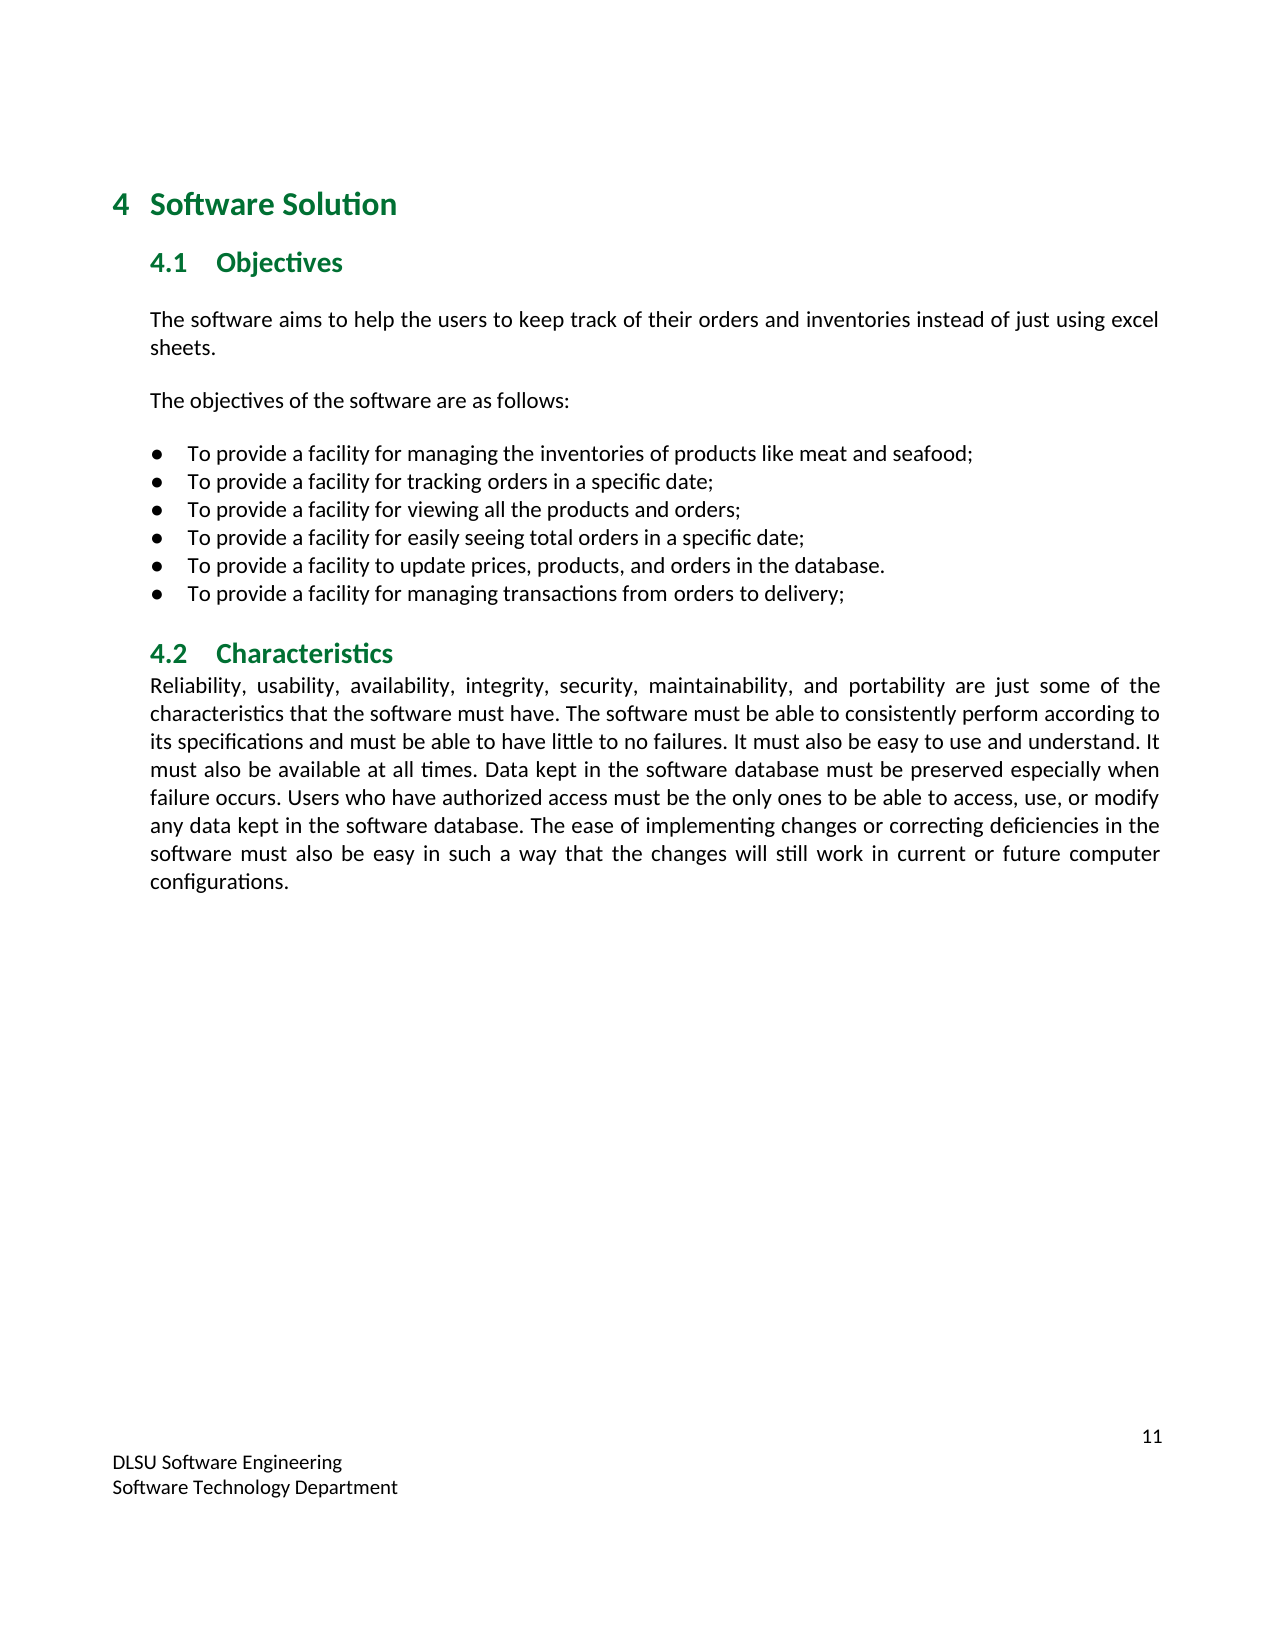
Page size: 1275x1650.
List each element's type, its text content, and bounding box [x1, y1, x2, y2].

list Characteristics [150, 636, 1162, 671]
list To provide a facility for managing transactions from orders to delivery; [150, 579, 1162, 607]
list To provide a facility for tracking orders in a specific date; [150, 467, 1162, 495]
list To provide a facility for easily seeing total orders in a specific date; [150, 523, 1162, 551]
list To provide a facility for managing the inventories of products like meat and seafood; [150, 439, 1162, 467]
list To provide a facility for viewing all the products and orders; [150, 495, 1162, 523]
list Software Solution [112, 183, 1162, 224]
list To provide a facility to update prices, products, and orders in the database. [150, 551, 1162, 579]
text Reliability, usability, availability, integrity, security, maintainability, and portability are just some of the characteristics that the software must have. The software must be able to consistently perform according to its specifications and must be able to have little to no failures. It must also be easy to use and understand. It must also be available at all times. Data kept in the software database must be preserved especially when failure occurs. Users who have authorized access must be the only ones to be able to access, use, or modify any data kept in the software database. The ease of implementing changes or correcting deficiencies in the software must also be easy in such a way that the changes will still work in current or future computer configurations. [150, 671, 1162, 895]
list Objectives [150, 244, 1162, 280]
text The software aims to help the users to keep track of their orders and inventories instead of just using excel sheets. [150, 305, 1162, 361]
text The objectives of the software are as follows: [150, 386, 1162, 414]
